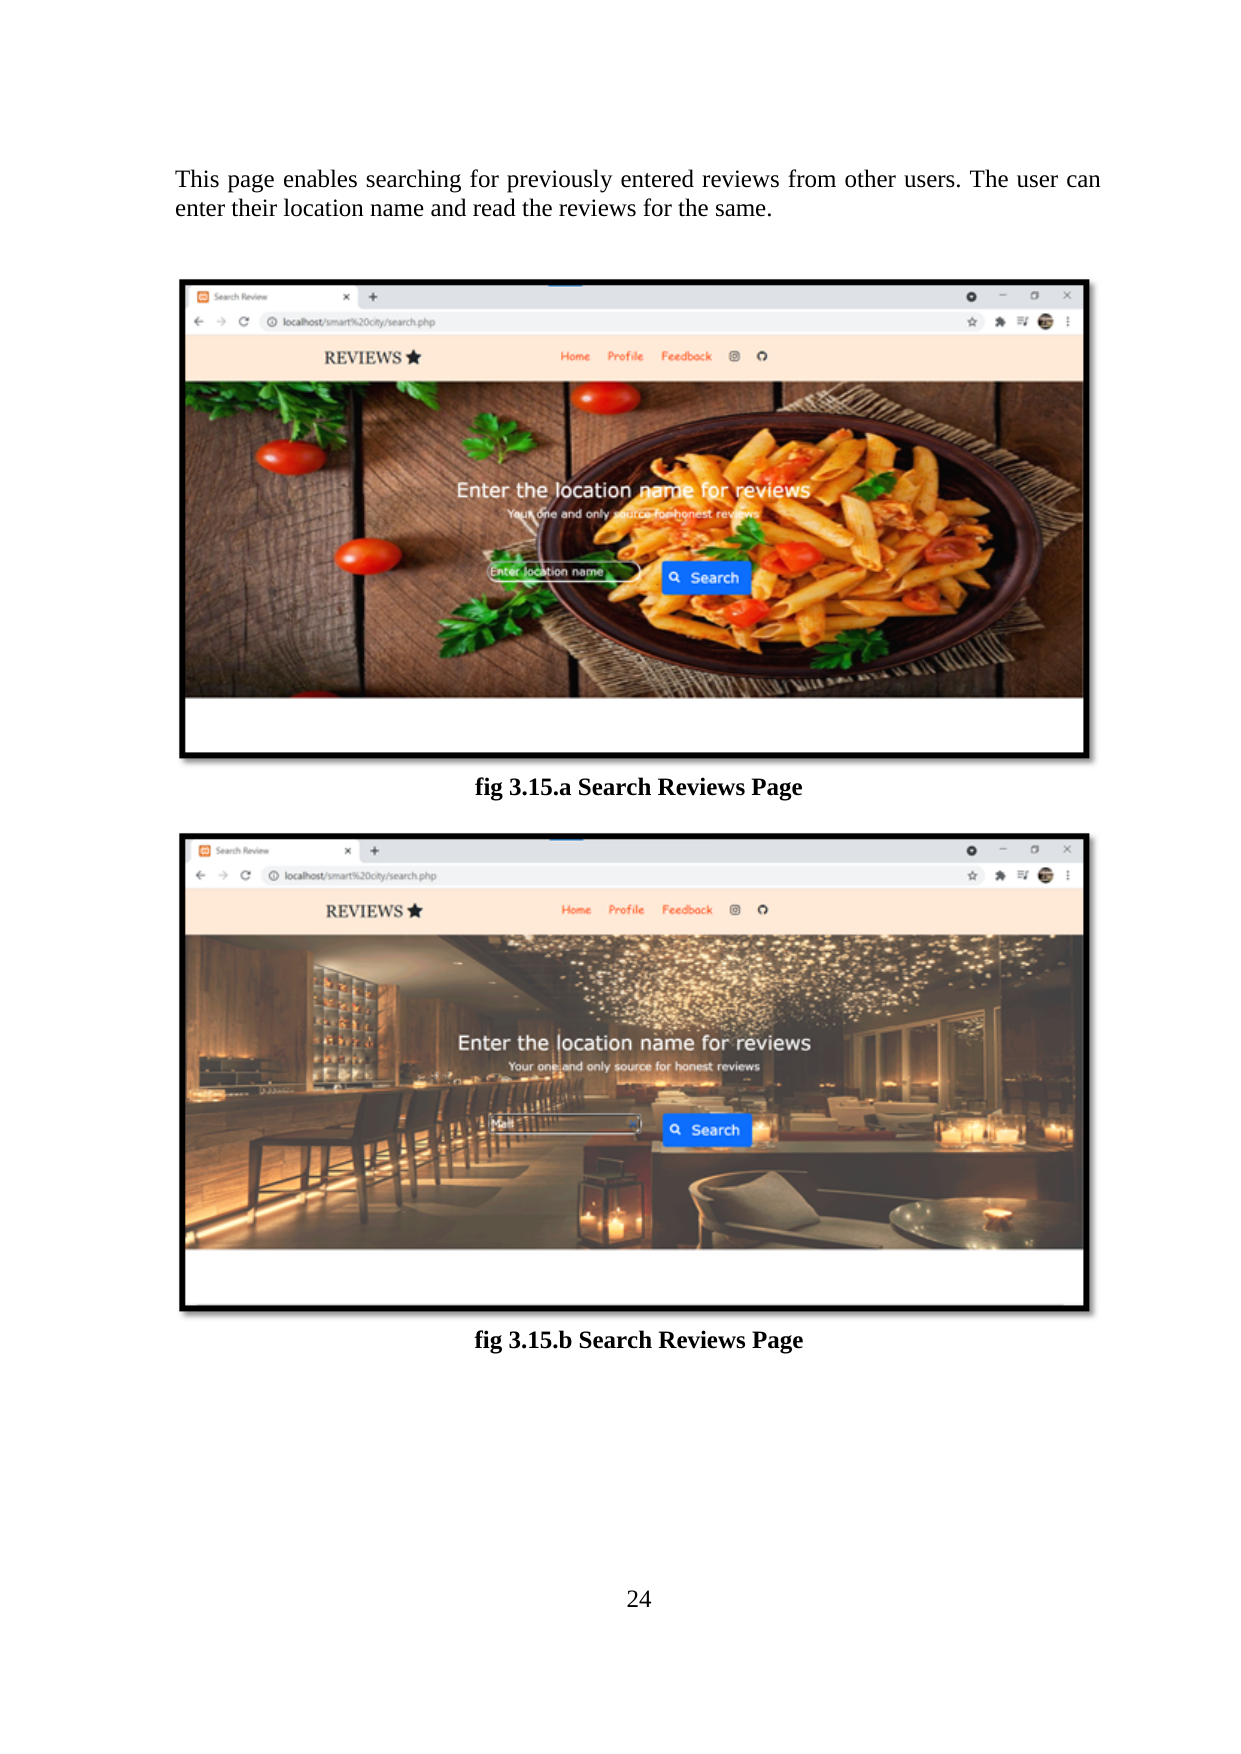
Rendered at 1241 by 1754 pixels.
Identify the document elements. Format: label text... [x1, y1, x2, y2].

picture [175, 829, 1103, 1325]
text fig 3.15.a Search Reviews Page [175, 772, 1103, 800]
picture [175, 275, 1103, 772]
text fig 3.15.b Search Reviews Page [175, 1325, 1103, 1354]
text This page enables searching for previously entered reviews from other users. The user can enter their location name and read the reviews for the same. [175, 164, 1103, 222]
text 24 [175, 1584, 1103, 1612]
